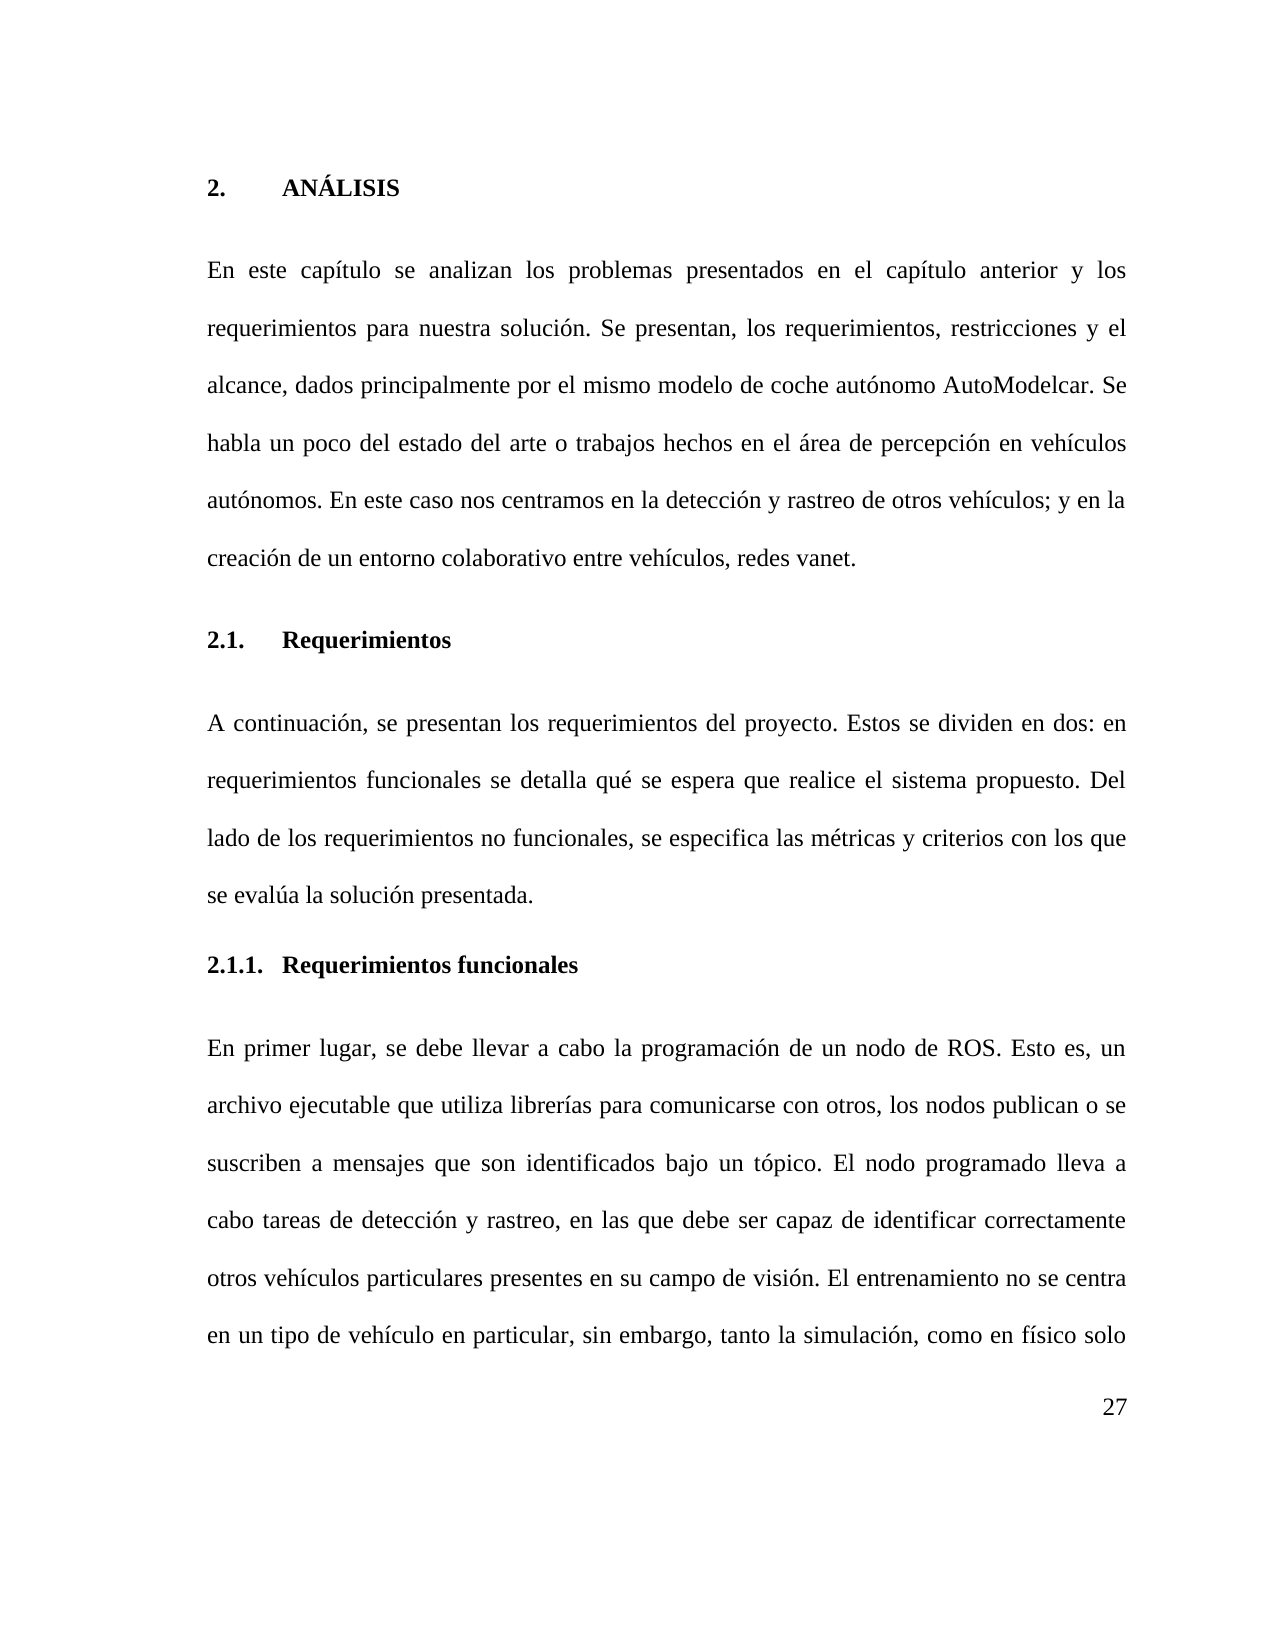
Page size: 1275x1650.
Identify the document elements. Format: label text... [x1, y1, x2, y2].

subtitle Requerimientos funcionales [207, 950, 1127, 979]
subtitle Requerimientos [207, 625, 1127, 654]
subtitle Análisis [207, 173, 1127, 201]
text A continuación, se presentan los requerimientos del proyecto. Estos se dividen en dos: en requerimientos funcionales se detalla qué se espera que realice el sistema propuesto. Del lado de los requerimientos no funcionales, se especifica las métricas y criterios con los que se evalúa la solución presentada. [207, 708, 1127, 909]
text En este capítulo se analizan los problemas presentados en el capítulo anterior y los requerimientos para nuestra solución. Se presentan, los requerimientos, restricciones y el alcance, dados principalmente por el mismo modelo de coche autónomo AutoModelcar. Se habla un poco del estado del arte o trabajos hechos en el área de percepción en vehículos autónomos. En este caso nos centramos en la detección y rastreo de otros vehículos; y en la creación de un entorno colaborativo entre vehículos, redes vanet. [207, 255, 1127, 571]
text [207, 1033, 1127, 1349]
